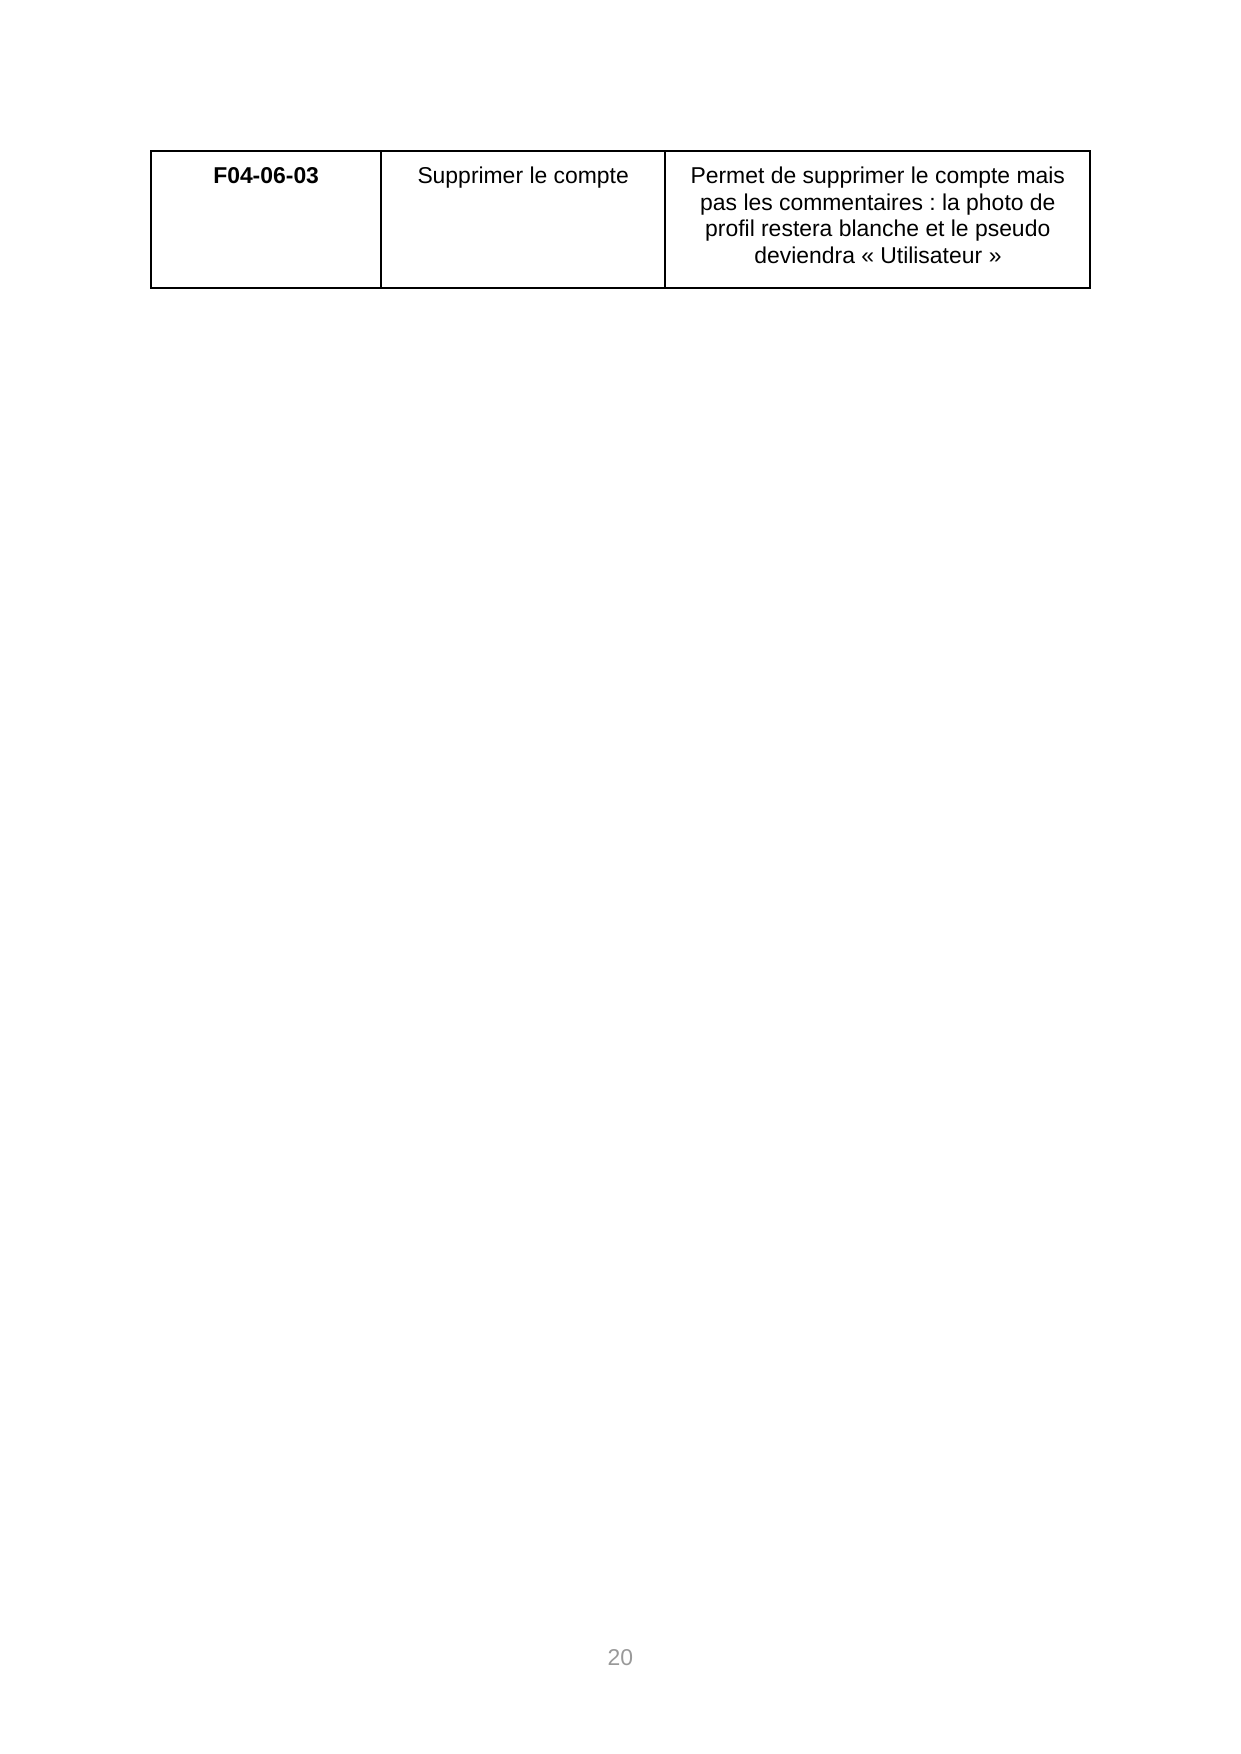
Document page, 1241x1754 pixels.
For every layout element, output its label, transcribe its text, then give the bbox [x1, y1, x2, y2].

table_cell Supprimer le compte [382, 152, 664, 287]
table_cell F04-06-03 [152, 152, 380, 287]
table_cell Permet de supprimer le compte mais pas les commentaires : la photo de profil restera blanche et le pseudo deviendra « Utilisateur » [666, 152, 1089, 287]
